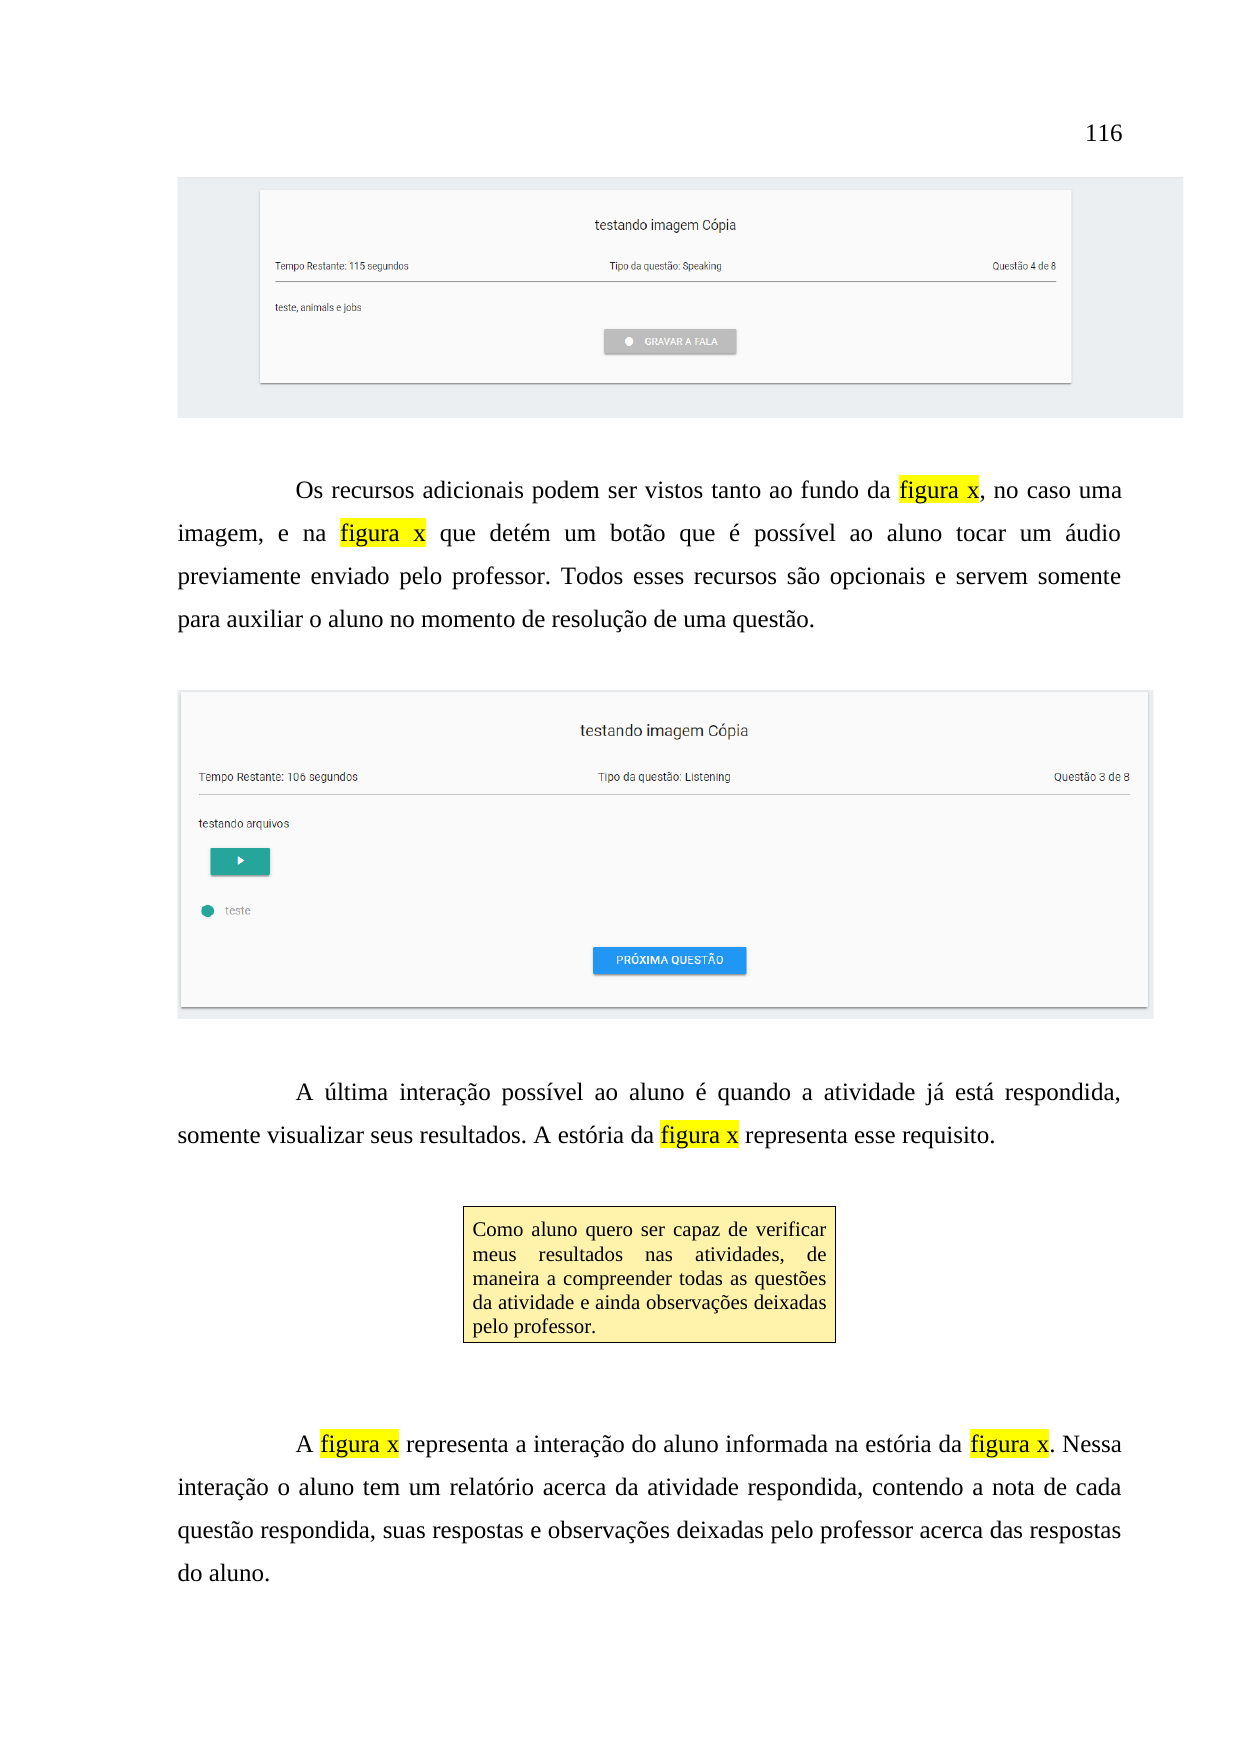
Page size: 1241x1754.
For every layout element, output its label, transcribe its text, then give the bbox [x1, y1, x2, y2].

picture [177, 177, 1184, 418]
picture [177, 690, 1154, 1019]
text Os recursos adicionais podem ser vistos tanto ao fundo da figura x, no caso uma imagem, e na figura x que detém um botão que é possível ao aluno tocar um áudio previamente enviado pelo professor. Todos esses recursos são opcionais e servem somente para auxiliar o aluno no momento de resolução de uma questão. [177, 475, 1122, 633]
text A última interação possível ao aluno é quando a atividade já está respondida, somente visualizar seus resultados. A estória da figura x representa esse requisito. [177, 1077, 1122, 1148]
text Como aluno quero ser capaz de verificar meus resultados nas atividades, de maneira a compreender todas as questões da atividade e ainda observações deixadas pelo professor. [464, 1207, 835, 1342]
text A figura x representa a interação do aluno informada na estória da figura x. Nessa interação o aluno tem um relatório acerca da atividade respondida, contendo a nota de cada questão respondida, suas respostas e observações deixadas pelo professor acerca das respostas do aluno. [177, 1429, 1122, 1587]
